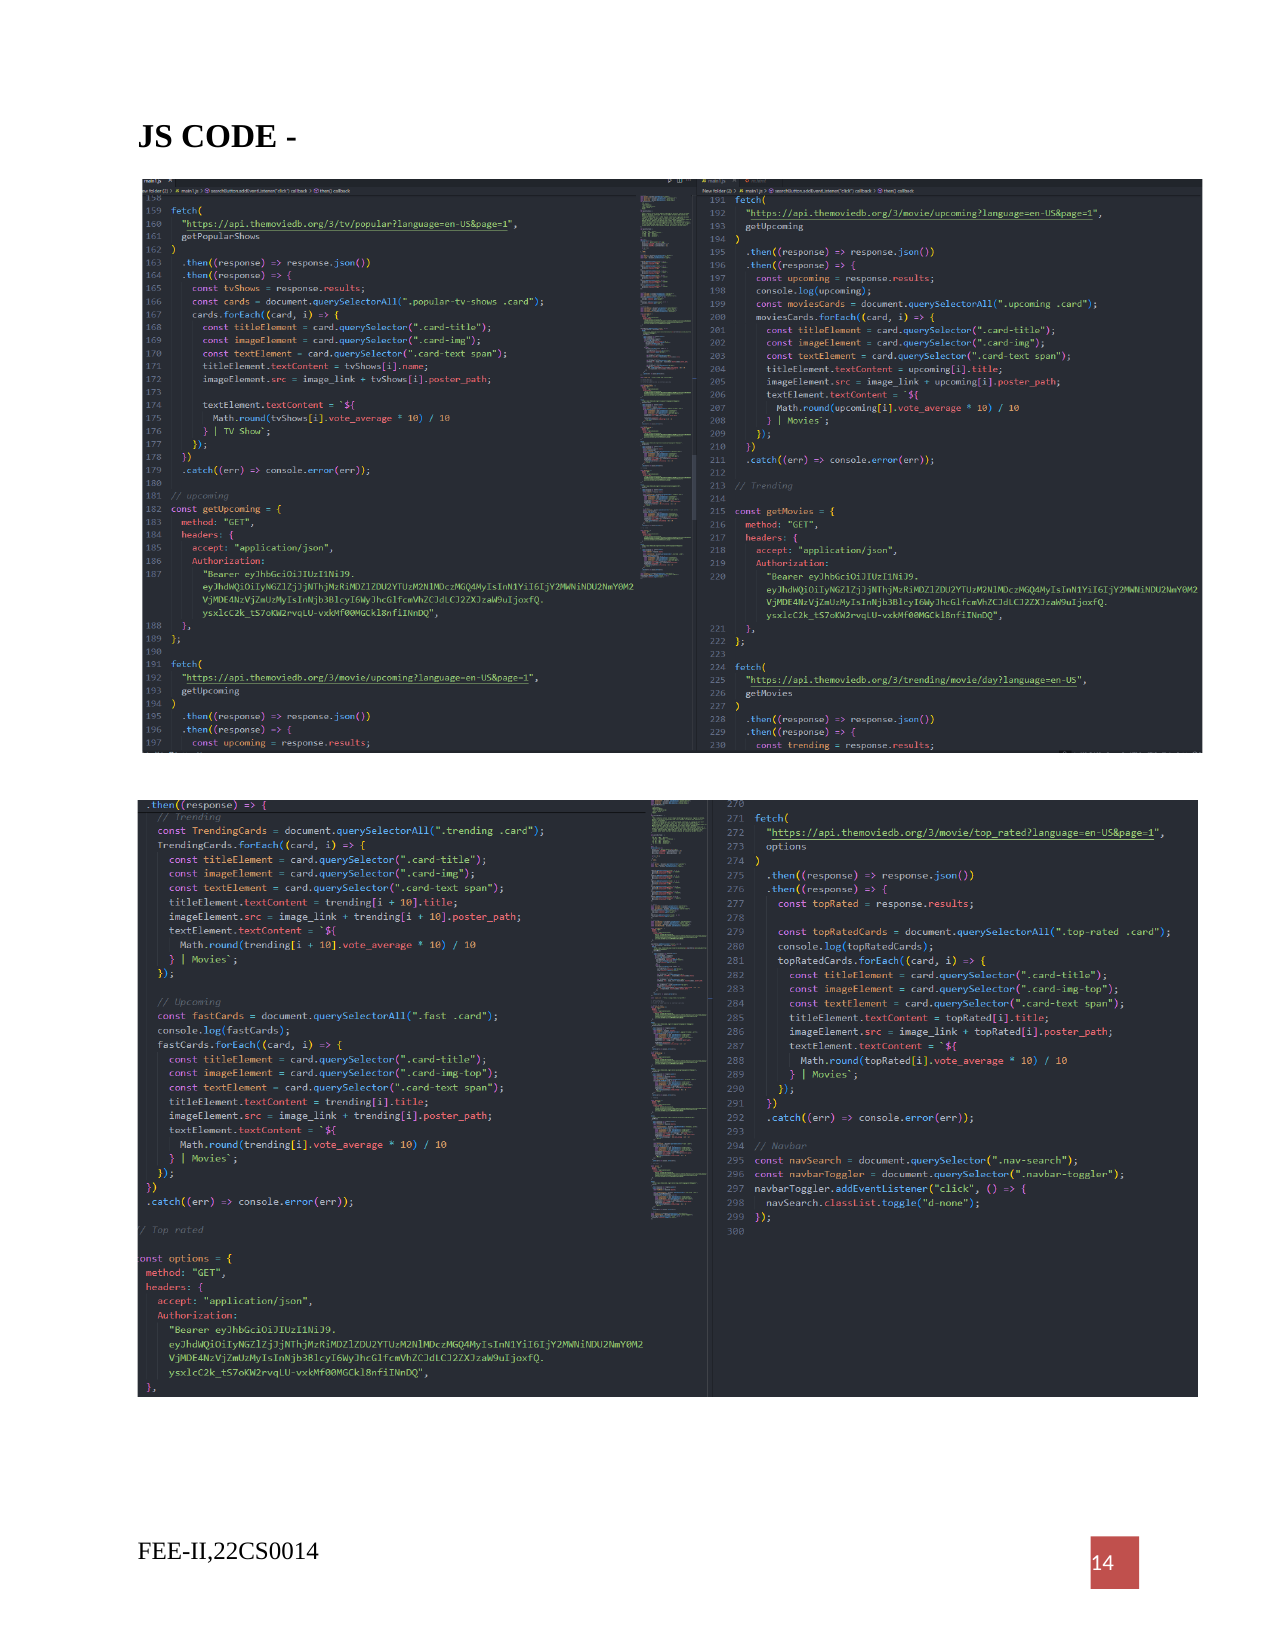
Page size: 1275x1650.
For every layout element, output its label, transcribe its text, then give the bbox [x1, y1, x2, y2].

picture [142, 179, 1203, 753]
picture [137, 800, 1198, 1397]
text FEE-II,22CS0014 [137, 1536, 1198, 1564]
text JS CODE - [137, 117, 1198, 155]
